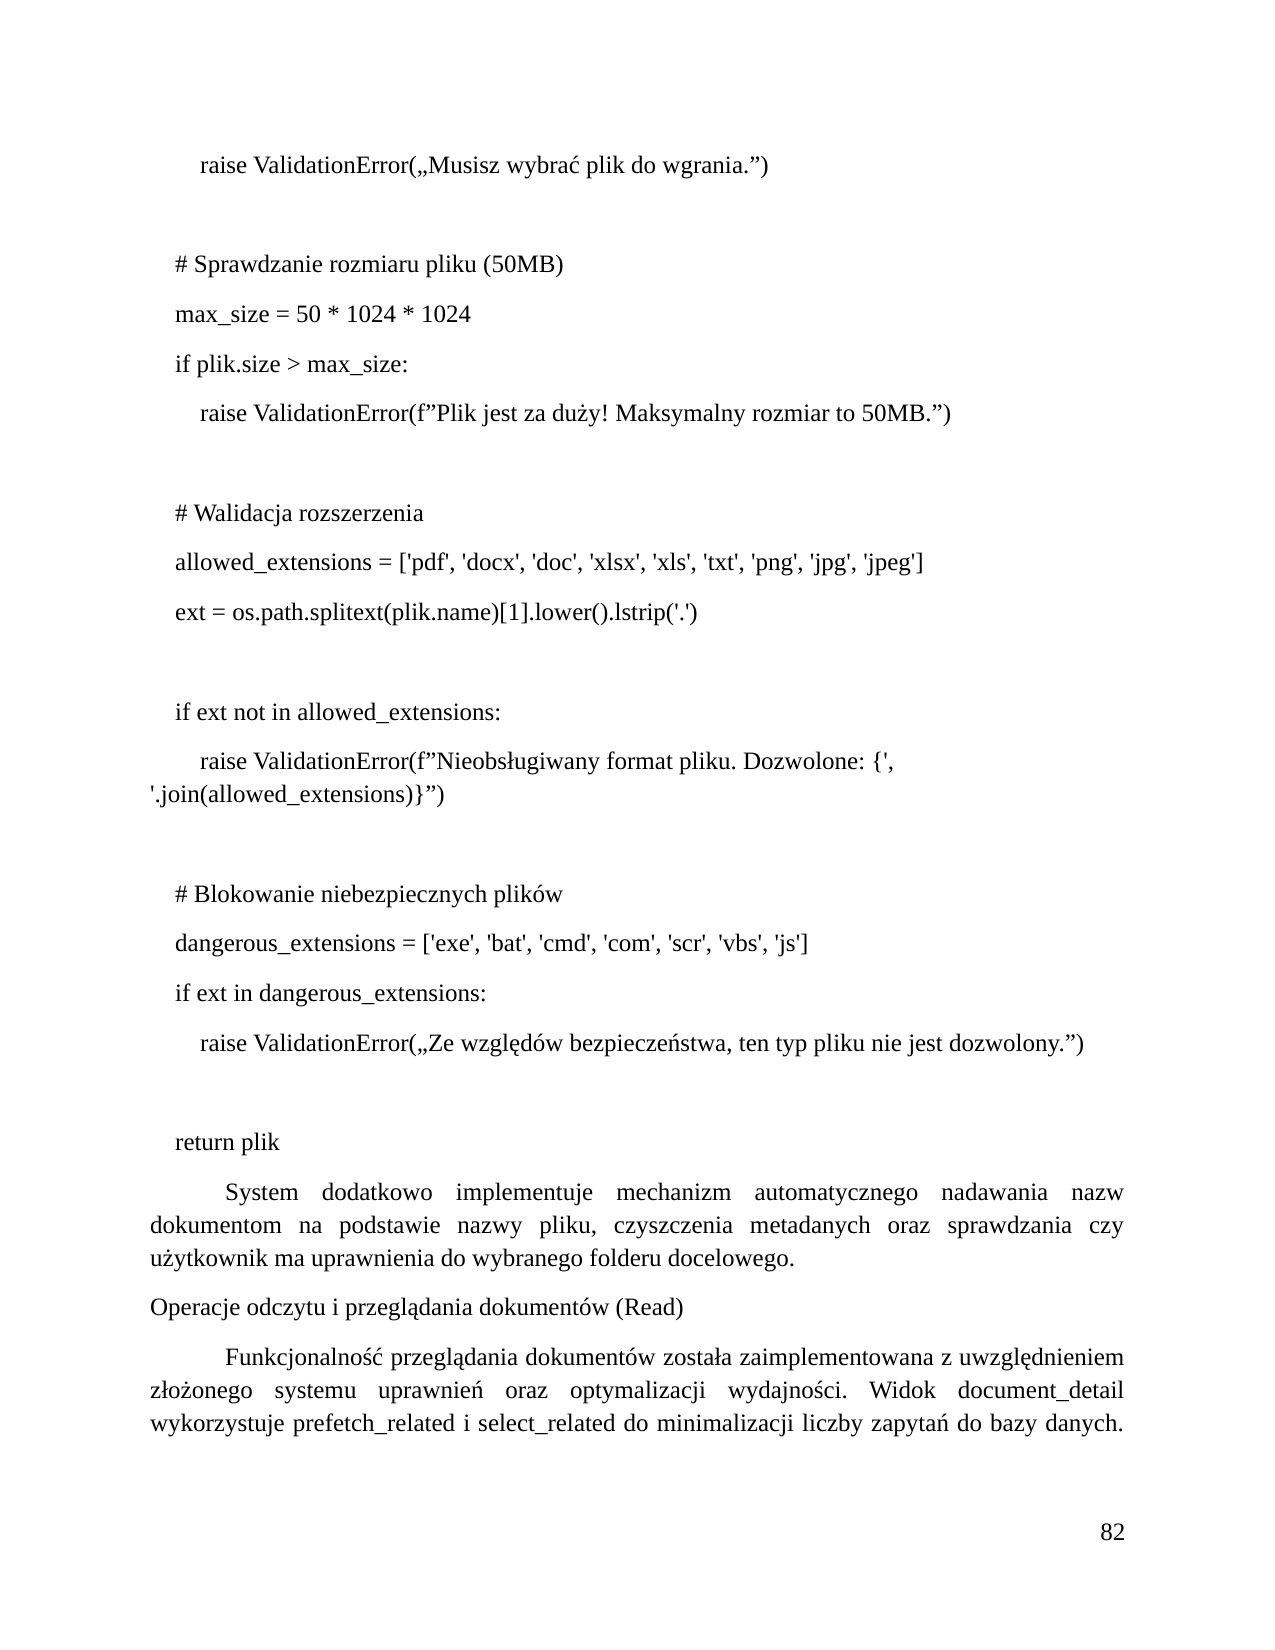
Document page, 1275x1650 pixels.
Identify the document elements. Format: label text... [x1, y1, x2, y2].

text Operacje odczytu i przeglądania dokumentów (Read) [150, 1292, 1125, 1321]
text ext = os.path.splitext(plik.name)[1].lower().lstrip('.') [150, 597, 1125, 626]
text dangerous_extensions = ['exe', 'bat', 'cmd', 'com', 'scr', 'vbs', 'js'] [150, 928, 1125, 957]
text # Walidacja rozszerzenia [150, 498, 1125, 527]
text max_size = 50 * 1024 * 1024 [150, 299, 1125, 328]
text # Sprawdzanie rozmiaru pliku (50MB) [150, 249, 1125, 278]
text raise ValidationError(f”Plik jest za duży! Maksymalny rozmiar to 50MB.”) [150, 398, 1125, 427]
text allowed_extensions = ['pdf', 'docx', 'doc', 'xlsx', 'xls', 'txt', 'png', 'jpg', 'jpeg'] [150, 547, 1125, 576]
text raise ValidationError(„Ze względów bezpieczeństwa, ten typ pliku nie jest dozwolony.”) [150, 1028, 1125, 1056]
text System dodatkowo implementuje mechanizm automatycznego nadawania nazw dokumentom na podstawie nazwy pliku, czyszczenia metadanych oraz sprawdzania czy użytkownik ma uprawnienia do wybranego folderu docelowego. [150, 1177, 1125, 1272]
text if ext not in allowed_extensions: [150, 697, 1125, 725]
text raise ValidationError(„Musisz wybrać plik do wgrania.”) [150, 150, 1125, 179]
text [150, 1342, 1125, 1437]
text if ext in dangerous_extensions: [150, 978, 1125, 1007]
text raise ValidationError(f”Nieobsługiwany format pliku. Dozwolone: {', '.join(allowed_extensions)}”) [150, 746, 1125, 808]
text # Blokowanie niebezpiecznych plików [150, 879, 1125, 907]
text if plik.size > max_size: [150, 349, 1125, 377]
text return plik [150, 1127, 1125, 1156]
